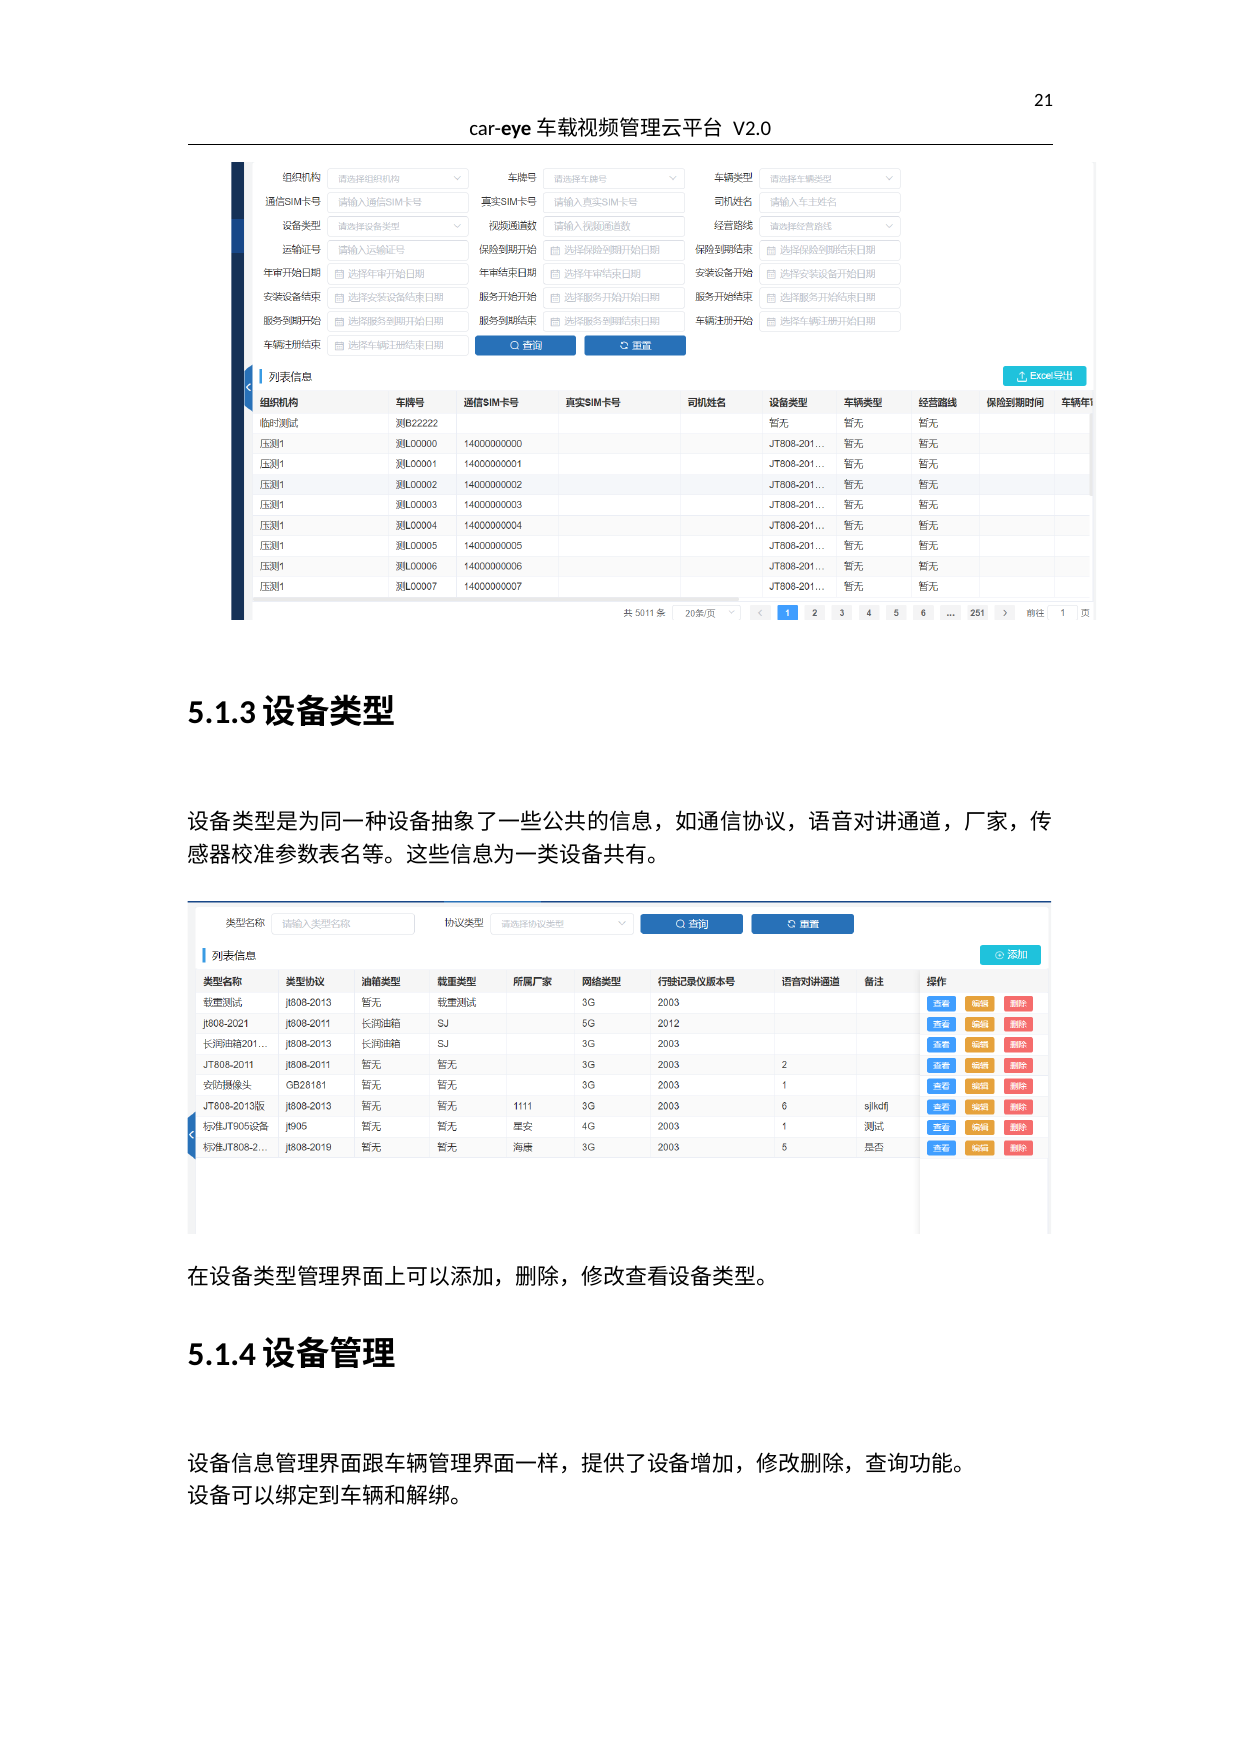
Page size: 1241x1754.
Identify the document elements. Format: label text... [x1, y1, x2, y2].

text 设备信息管理界面跟车辆管理界面一样，提供了设备增加，修改删除，查询功能。 [187, 1446, 1053, 1478]
picture [231, 162, 1097, 620]
subtitle 设备管理 [187, 1318, 1053, 1383]
picture [187, 901, 1052, 1234]
text 设备可以绑定到车辆和解绑。 [187, 1478, 1053, 1511]
text 设备类型是为同一种设备抽象了一些公共的信息，如通信协议，语音对讲通道，厂家，传感器校准参数表名等。这些信息为一类设备共有。 [187, 804, 1053, 869]
subtitle 设备类型 [187, 677, 1053, 742]
text 在设备类型管理界面上可以添加，删除，修改查看设备类型。 [187, 1259, 1053, 1291]
